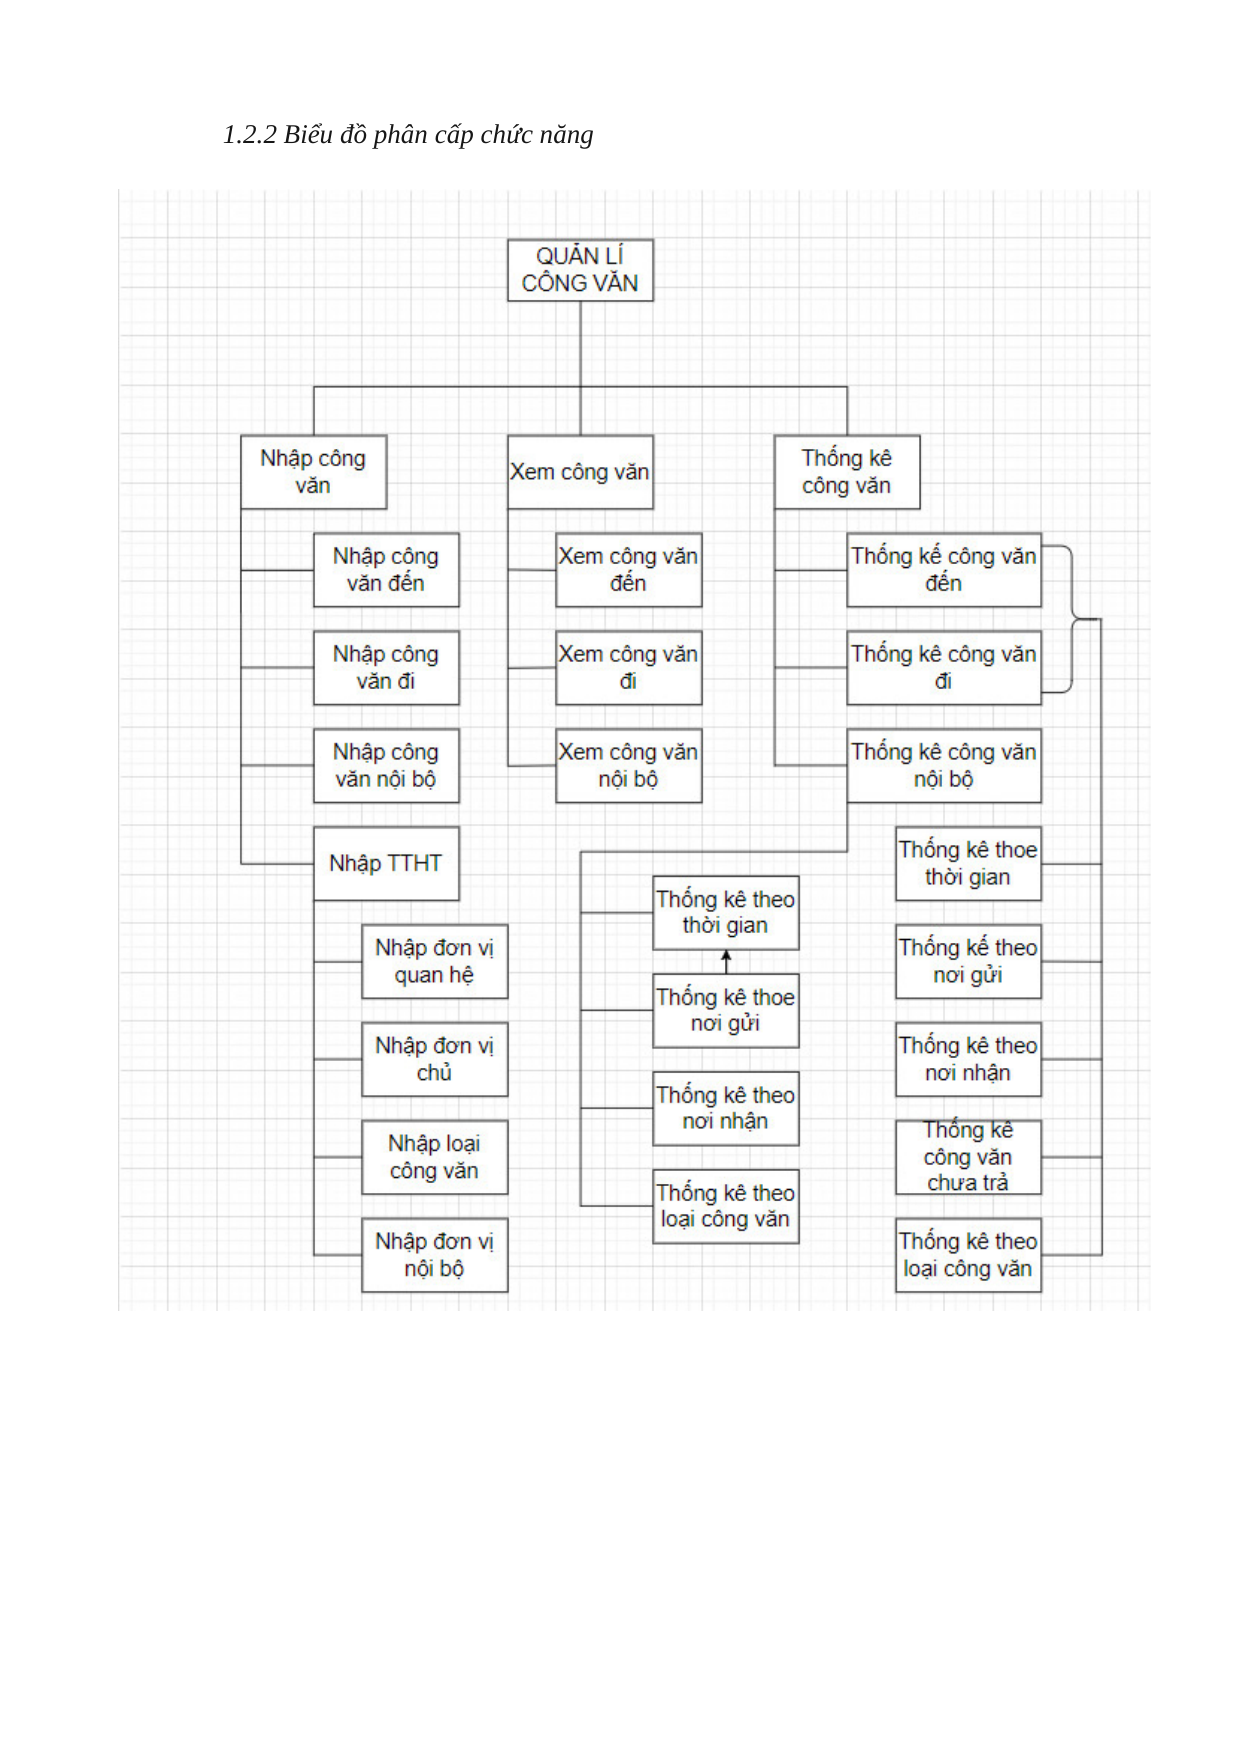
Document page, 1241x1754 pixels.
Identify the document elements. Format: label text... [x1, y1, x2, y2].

picture [118, 189, 1151, 1311]
subtitle 1.2.2 Biểu đồ phân cấp chức năng [193, 118, 1122, 149]
